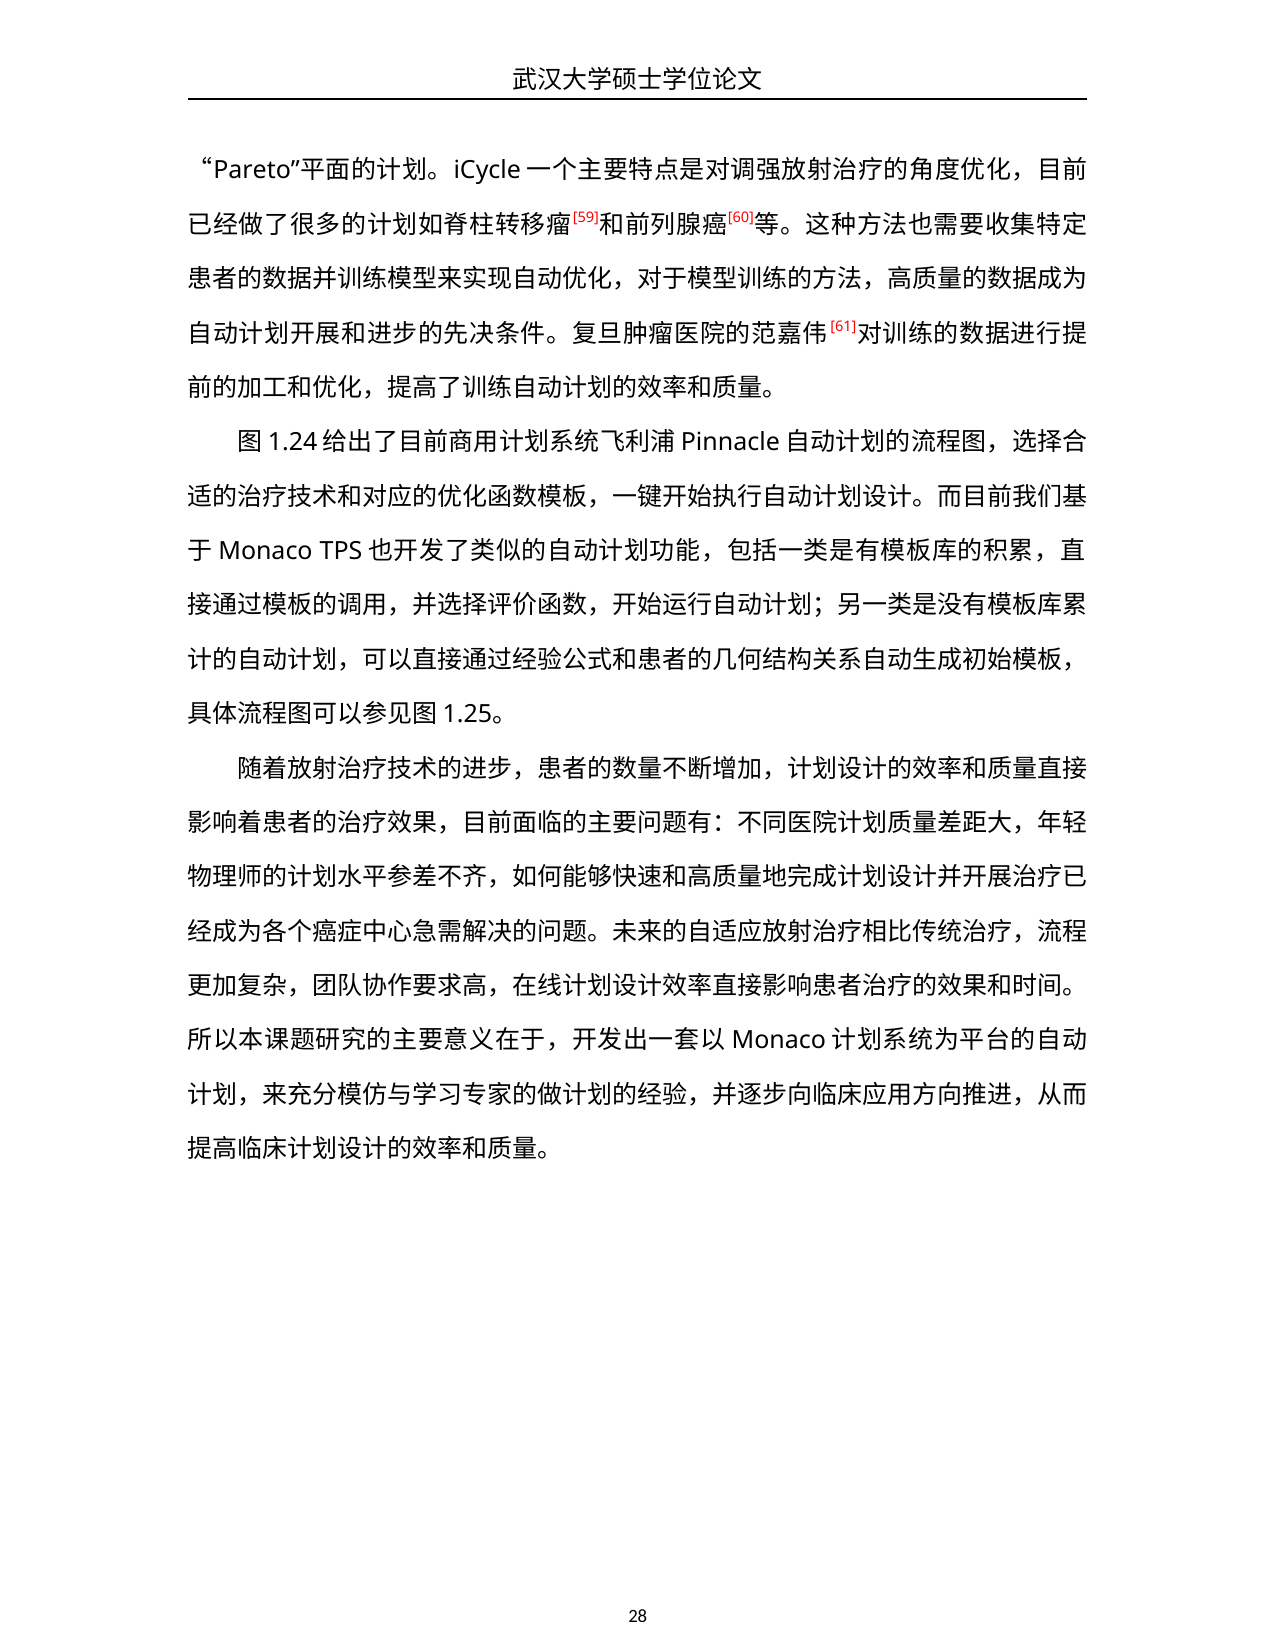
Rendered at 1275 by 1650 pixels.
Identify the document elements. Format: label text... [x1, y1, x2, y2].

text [187, 150, 1087, 404]
text 随着放射治疗技术的进步，患者的数量不断增加，计划设计的效率和质量直接影响着患者的治疗效果，目前面临的主要问题有：不同医院计划质量差距大，年轻物理师的计划水平参差不齐，如何能够快速和高质量地完成计划设计并开展治疗已经成为各个癌症中心急需解决的问题。未来的自适应放射治疗相比传统治疗，流程更加复杂，团队协作要求高，在线计划设计效率直接影响患者治疗的效果和时间。所以本课题研究的主要意义在于，开发出一套以Monaco计划系统为平台的自动计划，来充分模仿与学习专家的做计划的经验，并逐步向临床应用方向推进，从而提高临床计划设计的效率和质量。 [187, 748, 1087, 1165]
text 图1.24给出了目前商用计划系统飞利浦Pinnacle自动计划的流程图，选择合适的治疗技术和对应的优化函数模板，一键开始执行自动计划设计。而目前我们基于Monaco TPS也开发了类似的自动计划功能，包括一类是有模板库的积累，直接通过模板的调用，并选择评价函数，开始运行自动计划；另一类是没有模板库累计的自动计划，可以直接通过经验公式和患者的几何结构关系自动生成初始模板，具体流程图可以参见图1.25。 [187, 422, 1087, 730]
